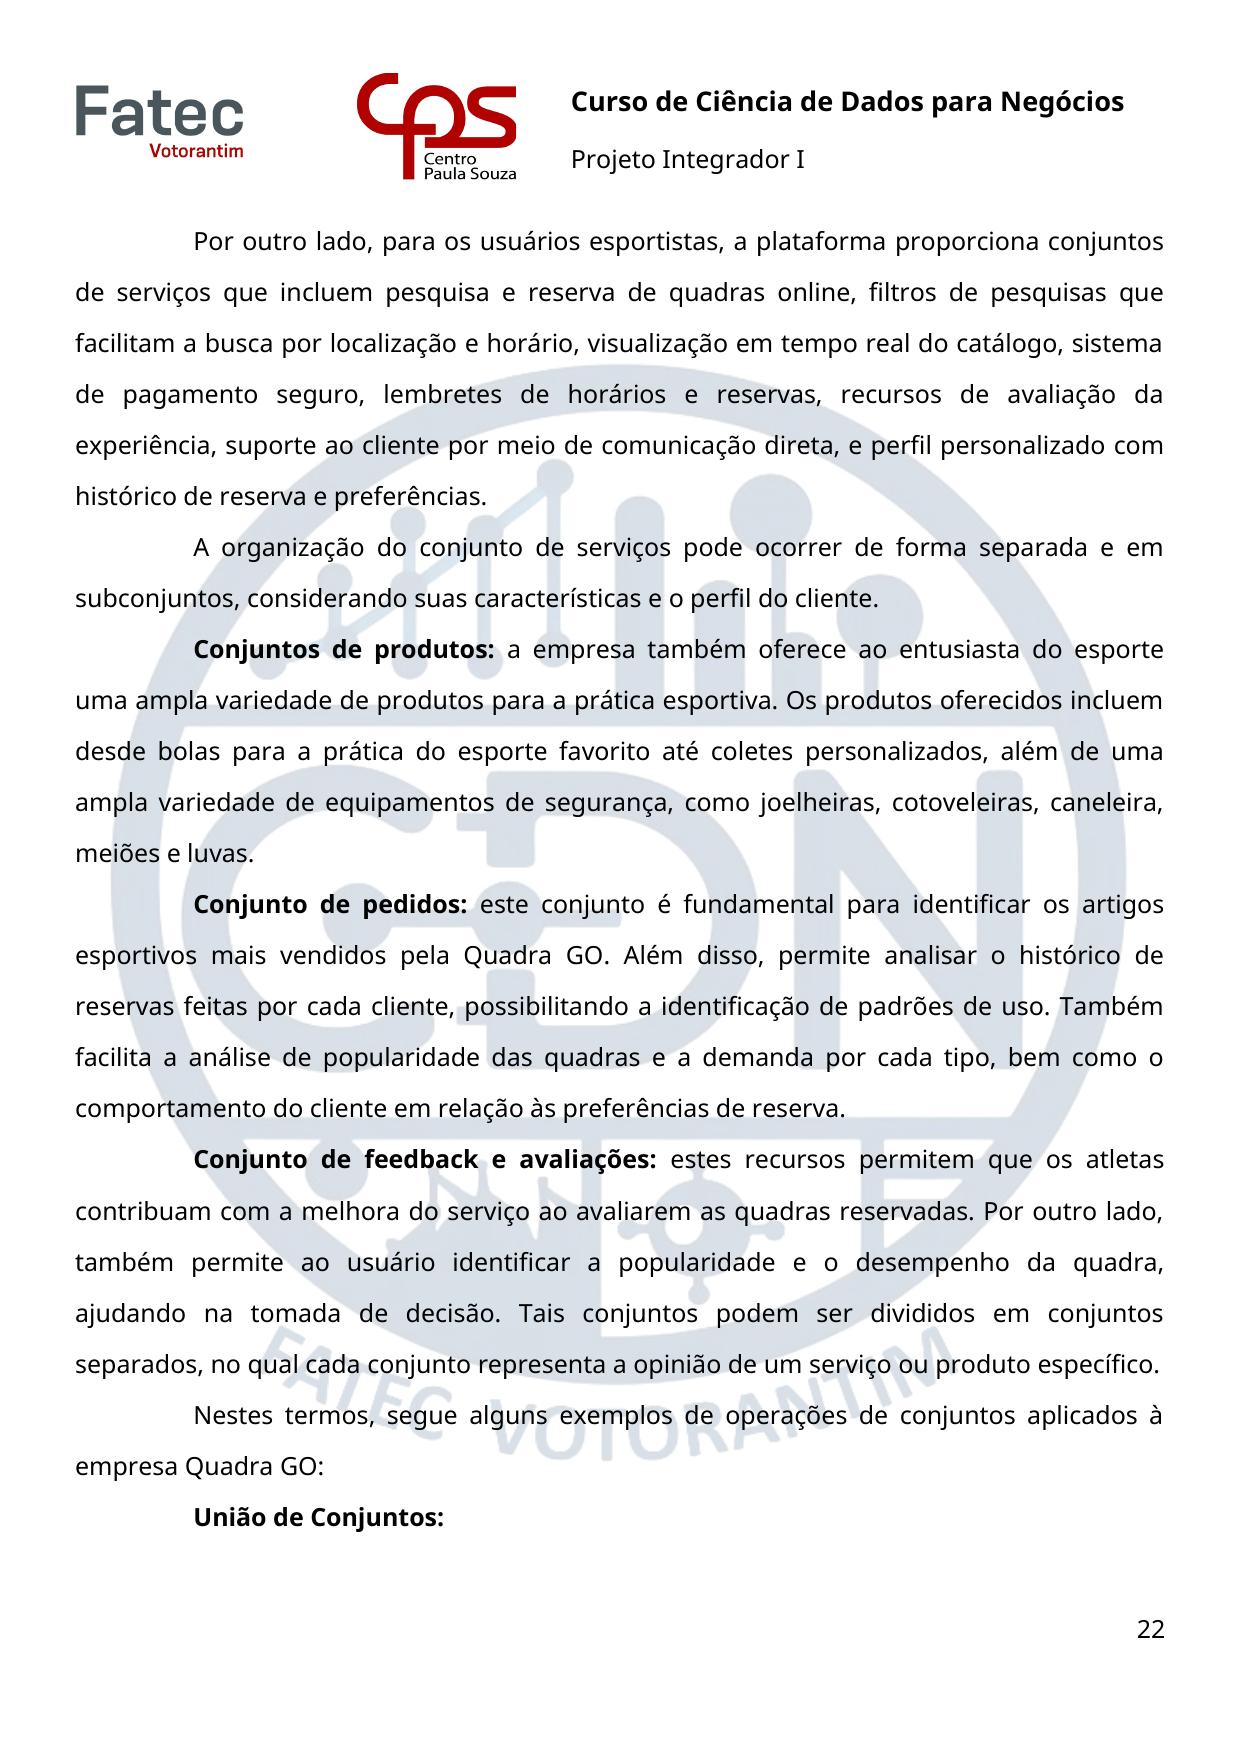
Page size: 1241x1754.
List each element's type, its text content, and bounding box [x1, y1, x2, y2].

picture [75, 73, 517, 190]
text Por outro lado, para os usuários esportistas, a plataforma proporciona conjuntos de serviços que incluem pesquisa e reserva de quadras online, filtros de pesquisas que facilitam a busca por localização e horário, visualização em tempo real do catálogo, sistema de pagamento seguro, lembretes de horários e reservas, recursos de avaliação da experiência, suporte ao cliente por meio de comunicação direta, e perfil personalizado com histórico de reserva e preferências. [75, 223, 1165, 513]
text Conjuntos de produtos: a empresa também oferece ao entusiasta do esporte uma ampla variedade de produtos para a prática esportiva. Os produtos oferecidos incluem desde bolas para a prática do esporte favorito até coletes personalizados, além de uma ampla variedade de equipamentos de segurança, como joelheiras, cotoveleiras, caneleira, meiões e luvas. [75, 632, 1165, 870]
text Conjunto de feedback e avaliações: estes recursos permitem que os atletas contribuam com a melhora do serviço ao avaliarem as quadras reservadas. Por outro lado, também permite ao usuário identificar a popularidade e o desempenho da quadra, ajudando na tomada de decisão. Tais conjuntos podem ser divididos em conjuntos separados, no qual cada conjunto representa a opinião de um serviço ou produto específico. [75, 1142, 1165, 1380]
text A organização do conjunto de serviços pode ocorrer de forma separada e em subconjuntos, considerando suas características e o perfil do cliente. [75, 530, 1165, 615]
text Nestes termos, segue alguns exemplos de operações de conjuntos aplicados à empresa Quadra GO: [75, 1397, 1165, 1482]
text Conjunto de pedidos: este conjunto é fundamental para identificar os artigos esportivos mais vendidos pela Quadra GO. Além disso, permite analisar o histórico de reservas feitas por cada cliente, possibilitando a identificação de padrões de uso. Também facilita a análise de popularidade das quadras e a demanda por cada tipo, bem como o comportamento do cliente em relação às preferências de reserva. [75, 887, 1165, 1125]
text União de Conjuntos: [75, 1499, 1165, 1533]
